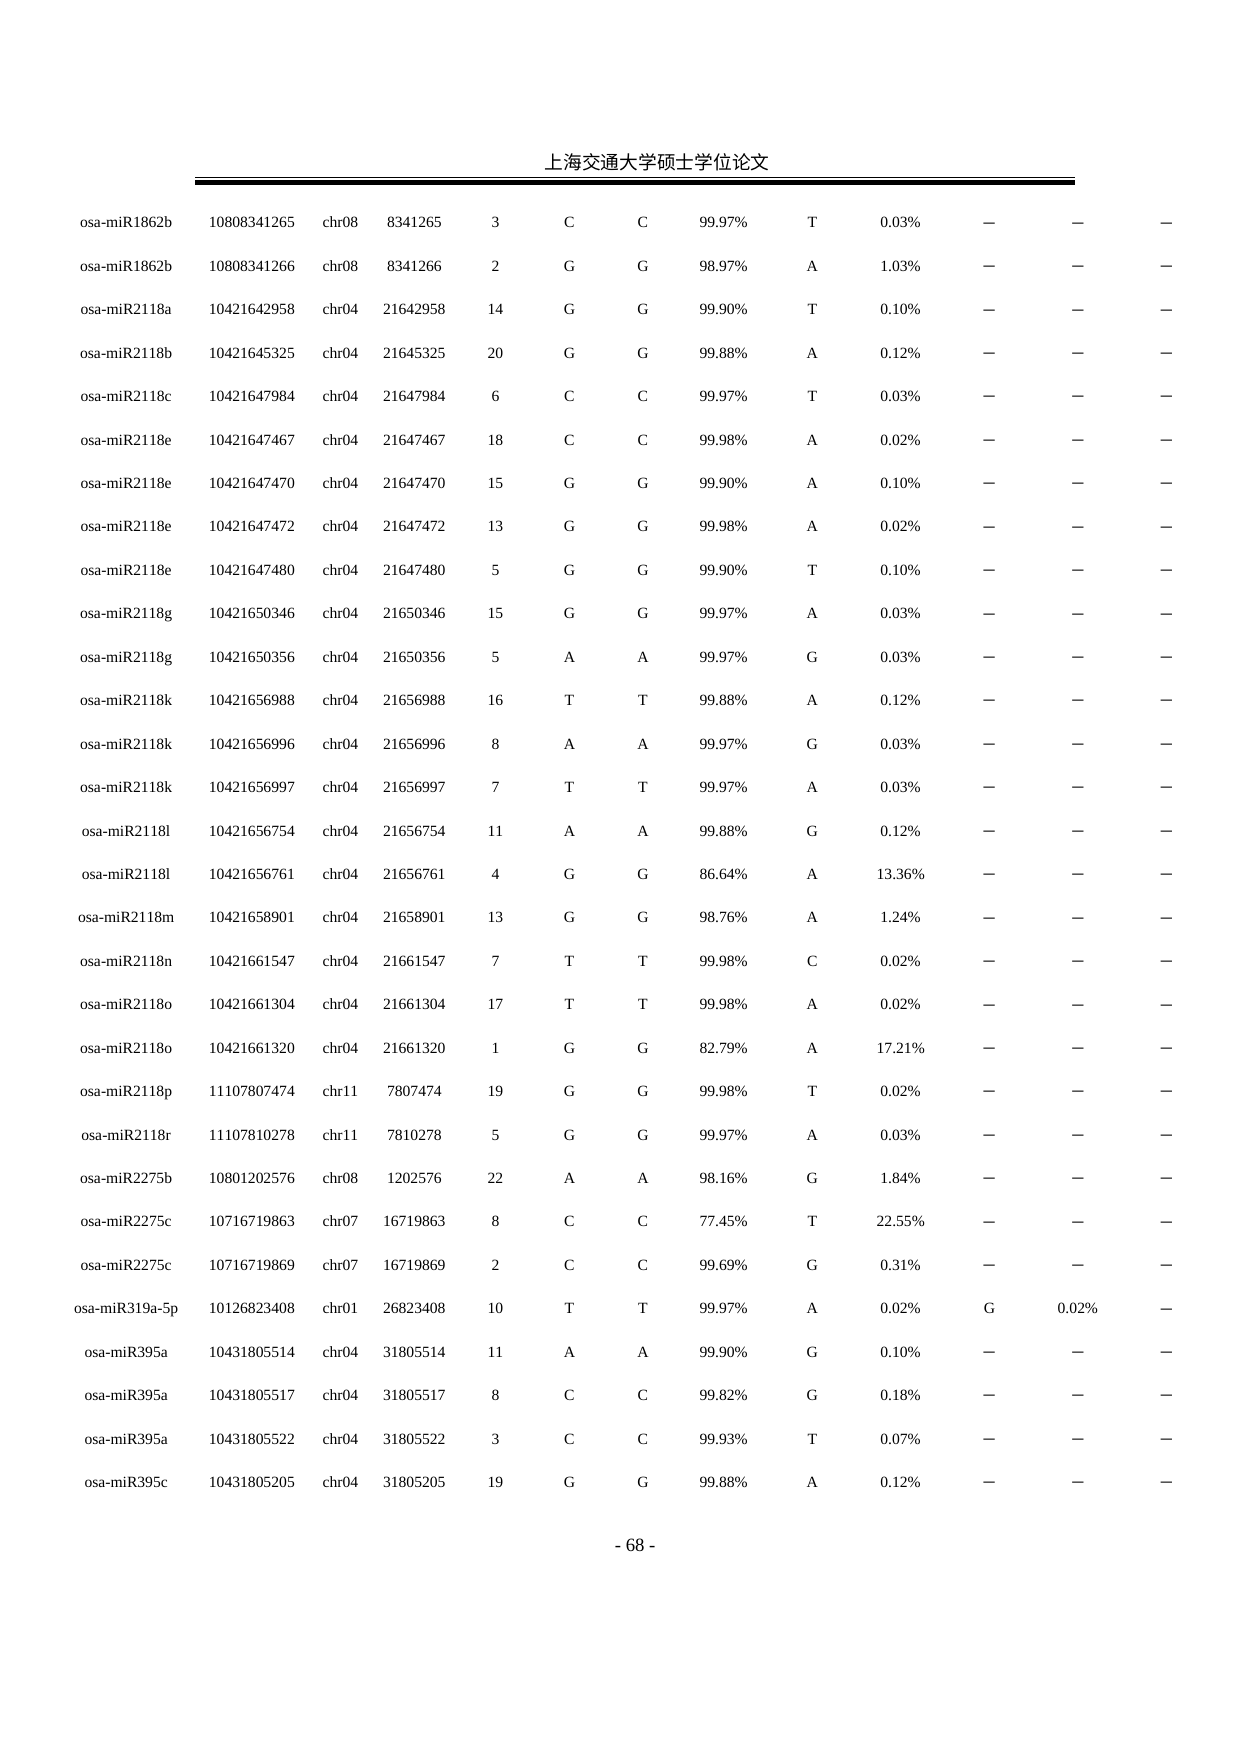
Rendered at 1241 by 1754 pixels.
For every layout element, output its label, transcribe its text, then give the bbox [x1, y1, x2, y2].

table_cell 0.02% [856, 949, 945, 993]
table_cell A [532, 1340, 606, 1384]
table_cell osa-miR2275c [59, 1210, 192, 1253]
table_cell － [1122, 689, 1210, 732]
table_cell 10801202576 [193, 1167, 311, 1210]
table_cell G [768, 1254, 856, 1297]
table_cell chr04 [311, 776, 370, 819]
table_cell C [532, 1384, 606, 1427]
table_cell 10421661547 [193, 949, 311, 993]
table_cell － [1122, 341, 1210, 385]
table_cell T [768, 1427, 856, 1471]
table_cell 99.90% [679, 1340, 768, 1384]
table_cell 10421661304 [193, 993, 311, 1036]
table_cell C [532, 1427, 606, 1471]
table_cell 2 [459, 254, 532, 298]
table_cell G [768, 732, 856, 776]
table_cell 10808341265 [193, 211, 311, 254]
table_cell 10421650356 [193, 645, 311, 689]
table_cell A [768, 341, 856, 385]
table_cell G [606, 559, 679, 602]
table_cell 5 [459, 559, 532, 602]
table_cell osa-miR2118n [59, 949, 192, 993]
table_cell chr04 [311, 645, 370, 689]
table_cell － [945, 1254, 1033, 1297]
table_cell T [532, 949, 606, 993]
table_cell 0.12% [856, 1471, 945, 1514]
table_cell G [532, 863, 606, 906]
table_cell － [945, 1167, 1033, 1210]
table_cell osa-miR2118o [59, 993, 192, 1036]
table_cell T [606, 689, 679, 732]
table_cell 21656996 [370, 732, 458, 776]
table_cell 31805517 [370, 1384, 458, 1427]
table_cell － [1122, 428, 1210, 472]
table_cell C [532, 385, 606, 428]
table_cell － [1122, 254, 1210, 298]
table_cell － [1033, 1471, 1122, 1514]
table_cell 86.64% [679, 863, 768, 906]
table_cell － [945, 298, 1033, 341]
table_cell chr04 [311, 298, 370, 341]
table_cell osa-miR2118l [59, 819, 192, 862]
table_cell osa-miR2118a [59, 298, 192, 341]
table_cell 10421656754 [193, 819, 311, 862]
table_cell 10431805205 [193, 1471, 311, 1514]
table_cell A [532, 819, 606, 862]
table_cell A [606, 732, 679, 776]
table_cell A [768, 472, 856, 515]
table_cell 0.12% [856, 819, 945, 862]
table_cell osa-miR2118r [59, 1123, 192, 1167]
table_cell chr04 [311, 559, 370, 602]
table_cell － [945, 689, 1033, 732]
table_cell A [768, 515, 856, 558]
table_cell － [1033, 428, 1122, 472]
table_cell 1202576 [370, 1167, 458, 1210]
table_cell 21647470 [370, 472, 458, 515]
table_cell osa-miR2118k [59, 689, 192, 732]
table_cell 7 [459, 949, 532, 993]
table_cell － [945, 1340, 1033, 1384]
table_cell 99.98% [679, 993, 768, 1036]
table_cell 99.97% [679, 1123, 768, 1167]
table_cell － [945, 211, 1033, 254]
table_cell 21650356 [370, 645, 458, 689]
table_cell － [1033, 993, 1122, 1036]
table_cell － [1122, 1080, 1210, 1123]
table_cell － [1122, 385, 1210, 428]
table_cell 99.98% [679, 428, 768, 472]
table_cell 0.03% [856, 776, 945, 819]
table_cell 0.03% [856, 732, 945, 776]
table_cell － [945, 1036, 1033, 1080]
table_cell 8 [459, 1384, 532, 1427]
table_cell － [1033, 949, 1122, 993]
table_cell T [606, 949, 679, 993]
table_cell － [1033, 906, 1122, 949]
table_cell 0.31% [856, 1254, 945, 1297]
table_cell 21647467 [370, 428, 458, 472]
table_cell 10421656997 [193, 776, 311, 819]
table_cell chr04 [311, 1340, 370, 1384]
table_cell 14 [459, 298, 532, 341]
table_cell － [945, 254, 1033, 298]
table_cell chr04 [311, 949, 370, 993]
table_cell 98.76% [679, 906, 768, 949]
table_cell 11 [459, 1340, 532, 1384]
table_cell － [1033, 776, 1122, 819]
table_cell 0.03% [856, 602, 945, 645]
table_cell G [532, 602, 606, 645]
table_cell G [606, 515, 679, 558]
table_cell 10421661320 [193, 1036, 311, 1080]
table_cell 0.03% [856, 645, 945, 689]
table_cell T [532, 1297, 606, 1340]
table_cell 22.55% [856, 1210, 945, 1253]
table_cell osa-miR395a [59, 1340, 192, 1384]
table_cell C [532, 1210, 606, 1253]
table_cell 11 [459, 819, 532, 862]
table_cell A [768, 1297, 856, 1340]
table_cell 10431805514 [193, 1340, 311, 1384]
table_cell A [532, 732, 606, 776]
table_cell G [606, 341, 679, 385]
table_cell osa-miR2118p [59, 1080, 192, 1123]
table_cell 0.10% [856, 559, 945, 602]
table_cell － [1033, 645, 1122, 689]
table_cell chr04 [311, 428, 370, 472]
table_cell － [945, 906, 1033, 949]
table_cell 10421647472 [193, 515, 311, 558]
table_cell 77.45% [679, 1210, 768, 1253]
table_cell C [606, 385, 679, 428]
table_cell 21647480 [370, 559, 458, 602]
table_cell 4 [459, 863, 532, 906]
table_cell 10421645325 [193, 341, 311, 385]
table_cell 17 [459, 993, 532, 1036]
table_cell chr11 [311, 1123, 370, 1167]
table_cell 99.97% [679, 776, 768, 819]
table_cell － [1122, 819, 1210, 862]
table_cell 99.88% [679, 689, 768, 732]
table_cell A [606, 819, 679, 862]
table_cell chr04 [311, 1036, 370, 1080]
table_cell 10126823408 [193, 1297, 311, 1340]
table_cell 19 [459, 1080, 532, 1123]
table_cell T [532, 993, 606, 1036]
table_cell C [606, 1210, 679, 1253]
table_cell － [945, 472, 1033, 515]
table_cell chr04 [311, 732, 370, 776]
table_cell 0.02% [1033, 1297, 1122, 1340]
table_cell G [532, 515, 606, 558]
table_cell 1.03% [856, 254, 945, 298]
table_cell － [1122, 211, 1210, 254]
table_cell － [1033, 1340, 1122, 1384]
table_cell 21661547 [370, 949, 458, 993]
table_cell chr04 [311, 1471, 370, 1514]
table_cell － [1122, 906, 1210, 949]
table_cell － [1122, 776, 1210, 819]
table_cell 99.98% [679, 1080, 768, 1123]
table_cell 8341265 [370, 211, 458, 254]
table_cell T [606, 776, 679, 819]
table_cell G [606, 254, 679, 298]
table_cell osa-miR2118k [59, 732, 192, 776]
table_cell － [945, 776, 1033, 819]
table_cell chr11 [311, 1080, 370, 1123]
table_cell 11107810278 [193, 1123, 311, 1167]
table_cell T [532, 689, 606, 732]
table_cell 10421647467 [193, 428, 311, 472]
table_cell － [1033, 515, 1122, 558]
table_cell 20 [459, 341, 532, 385]
table_cell － [1033, 385, 1122, 428]
table_cell 99.97% [679, 211, 768, 254]
table_cell G [532, 1123, 606, 1167]
table_cell 0.02% [856, 1297, 945, 1340]
table_cell osa-miR2118l [59, 863, 192, 906]
table_cell 21656761 [370, 863, 458, 906]
table_cell T [532, 776, 606, 819]
table_cell chr04 [311, 472, 370, 515]
table_cell 10 [459, 1297, 532, 1340]
table_cell G [945, 1297, 1033, 1340]
table_cell 1 [459, 1036, 532, 1080]
table_cell － [1033, 1080, 1122, 1123]
table_cell 10421647470 [193, 472, 311, 515]
table_cell osa-miR2118m [59, 906, 192, 949]
table_cell G [768, 819, 856, 862]
table_cell 13 [459, 906, 532, 949]
table_cell － [945, 602, 1033, 645]
table_cell 10431805522 [193, 1427, 311, 1471]
table_cell 99.90% [679, 472, 768, 515]
table_cell － [1122, 993, 1210, 1036]
table_cell 31805514 [370, 1340, 458, 1384]
table_cell osa-miR1862b [59, 254, 192, 298]
table_cell 21645325 [370, 341, 458, 385]
table_cell 5 [459, 1123, 532, 1167]
table_cell － [945, 341, 1033, 385]
table_cell 10421642958 [193, 298, 311, 341]
table_cell chr04 [311, 819, 370, 862]
table_cell 99.97% [679, 385, 768, 428]
table_cell 6 [459, 385, 532, 428]
table_cell － [1033, 1123, 1122, 1167]
table_cell － [1033, 559, 1122, 602]
table_cell osa-miR2118c [59, 385, 192, 428]
table_cell － [945, 1384, 1033, 1427]
table_cell 16719863 [370, 1210, 458, 1253]
table_cell 13 [459, 515, 532, 558]
table_cell chr07 [311, 1254, 370, 1297]
table_cell － [1122, 1210, 1210, 1253]
table_cell － [1033, 819, 1122, 862]
table_cell A [768, 863, 856, 906]
table_cell G [532, 559, 606, 602]
table_cell － [1122, 1036, 1210, 1080]
table_cell － [1033, 1427, 1122, 1471]
table_cell G [606, 1080, 679, 1123]
table_cell － [1033, 1254, 1122, 1297]
table_cell 0.10% [856, 472, 945, 515]
table_cell 22 [459, 1167, 532, 1210]
table_cell － [945, 645, 1033, 689]
table_cell 15 [459, 472, 532, 515]
table_cell chr07 [311, 1210, 370, 1253]
table_cell 21656754 [370, 819, 458, 862]
table_cell chr04 [311, 689, 370, 732]
table_cell G [606, 1123, 679, 1167]
table_cell 0.12% [856, 341, 945, 385]
table_cell A [532, 645, 606, 689]
table_cell 0.18% [856, 1384, 945, 1427]
table_cell A [768, 1471, 856, 1514]
table_cell － [1122, 1471, 1210, 1514]
table_cell C [606, 1427, 679, 1471]
table_cell 0.02% [856, 1080, 945, 1123]
table_cell G [768, 1384, 856, 1427]
table_cell 3 [459, 211, 532, 254]
table_cell A [768, 428, 856, 472]
table_cell 0.07% [856, 1427, 945, 1471]
table_cell G [606, 472, 679, 515]
table_cell chr01 [311, 1297, 370, 1340]
table_cell － [1122, 732, 1210, 776]
table_cell C [532, 1254, 606, 1297]
table_cell 0.03% [856, 211, 945, 254]
table_cell － [1122, 1340, 1210, 1384]
table_cell 1.84% [856, 1167, 945, 1210]
table_cell 99.88% [679, 1471, 768, 1514]
table_cell 10421656761 [193, 863, 311, 906]
table_cell A [768, 993, 856, 1036]
table_cell chr08 [311, 1167, 370, 1210]
table_cell osa-miR2275c [59, 1254, 192, 1297]
table_cell － [945, 1080, 1033, 1123]
table_cell 21661304 [370, 993, 458, 1036]
table_cell 0.02% [856, 428, 945, 472]
table_cell 0.02% [856, 993, 945, 1036]
table_cell 99.98% [679, 515, 768, 558]
table_cell － [1033, 1167, 1122, 1210]
table_cell osa-miR395c [59, 1471, 192, 1514]
table_cell － [945, 1471, 1033, 1514]
table_cell G [606, 863, 679, 906]
table_cell － [945, 428, 1033, 472]
table_cell osa-miR2118o [59, 1036, 192, 1080]
table_cell osa-miR2118b [59, 341, 192, 385]
table_cell － [1122, 298, 1210, 341]
table_cell － [1033, 1384, 1122, 1427]
table_cell 98.97% [679, 254, 768, 298]
table_cell G [532, 906, 606, 949]
table_cell 10421647480 [193, 559, 311, 602]
table_cell 3 [459, 1427, 532, 1471]
table_cell － [1122, 1254, 1210, 1297]
table_cell 0.10% [856, 298, 945, 341]
table_cell 10808341266 [193, 254, 311, 298]
table_cell 21661320 [370, 1036, 458, 1080]
table_cell 21647472 [370, 515, 458, 558]
table_cell 10421658901 [193, 906, 311, 949]
table_cell － [945, 559, 1033, 602]
table_cell G [606, 298, 679, 341]
table_cell chr04 [311, 863, 370, 906]
table_cell 21650346 [370, 602, 458, 645]
table_cell 11107807474 [193, 1080, 311, 1123]
table_cell A [768, 1123, 856, 1167]
table_cell － [945, 732, 1033, 776]
table_cell C [768, 949, 856, 993]
table_cell 15 [459, 602, 532, 645]
table_cell 8341266 [370, 254, 458, 298]
table_cell C [606, 1254, 679, 1297]
table_cell G [768, 1340, 856, 1384]
table_cell chr04 [311, 385, 370, 428]
table_cell chr04 [311, 1427, 370, 1471]
table_cell － [1033, 472, 1122, 515]
table_cell － [1122, 645, 1210, 689]
table_cell 98.16% [679, 1167, 768, 1210]
table_cell 18 [459, 428, 532, 472]
table_cell C [532, 211, 606, 254]
table_cell 7810278 [370, 1123, 458, 1167]
table_cell A [606, 1340, 679, 1384]
table_cell － [1033, 211, 1122, 254]
table_cell G [532, 341, 606, 385]
table_cell 31805522 [370, 1427, 458, 1471]
table_cell G [768, 1167, 856, 1210]
table_cell chr04 [311, 906, 370, 949]
table_cell osa-miR2275b [59, 1167, 192, 1210]
table_cell chr04 [311, 602, 370, 645]
table_cell 99.93% [679, 1427, 768, 1471]
table_cell 82.79% [679, 1036, 768, 1080]
table_cell A [768, 689, 856, 732]
table_cell G [606, 1036, 679, 1080]
table_cell 99.97% [679, 602, 768, 645]
table_cell － [1122, 949, 1210, 993]
table_cell － [945, 1210, 1033, 1253]
table_cell 99.82% [679, 1384, 768, 1427]
table_cell chr04 [311, 1384, 370, 1427]
table_cell － [945, 949, 1033, 993]
table_cell osa-miR2118g [59, 602, 192, 645]
table_cell － [945, 863, 1033, 906]
table_cell osa-miR2118e [59, 472, 192, 515]
table_cell 8 [459, 1210, 532, 1253]
table_cell 10716719869 [193, 1254, 311, 1297]
table_cell osa-miR395a [59, 1384, 192, 1427]
table_cell C [606, 211, 679, 254]
table_cell － [1122, 1297, 1210, 1340]
table_cell 99.88% [679, 819, 768, 862]
table_cell G [768, 645, 856, 689]
table_cell 1.24% [856, 906, 945, 949]
table_cell 99.69% [679, 1254, 768, 1297]
table_cell T [768, 211, 856, 254]
table_cell － [945, 993, 1033, 1036]
table_cell chr04 [311, 993, 370, 1036]
table_cell 21642958 [370, 298, 458, 341]
table_cell 21656988 [370, 689, 458, 732]
table_cell T [768, 559, 856, 602]
table_cell 16 [459, 689, 532, 732]
table_cell A [768, 254, 856, 298]
table_cell G [606, 906, 679, 949]
table_cell chr04 [311, 341, 370, 385]
table_cell － [1033, 863, 1122, 906]
table_cell 99.90% [679, 298, 768, 341]
table_cell 10421656988 [193, 689, 311, 732]
table_cell － [1122, 602, 1210, 645]
table_cell chr08 [311, 211, 370, 254]
table_cell 13.36% [856, 863, 945, 906]
table_cell 19 [459, 1471, 532, 1514]
table_cell T [606, 993, 679, 1036]
table_cell 21656997 [370, 776, 458, 819]
table_cell － [1122, 515, 1210, 558]
table_cell G [532, 1471, 606, 1514]
table_cell － [945, 515, 1033, 558]
table_cell 0.10% [856, 1340, 945, 1384]
table_cell － [1033, 341, 1122, 385]
table_cell － [945, 385, 1033, 428]
table_cell 99.98% [679, 949, 768, 993]
table_cell 5 [459, 645, 532, 689]
table_cell 10421656996 [193, 732, 311, 776]
table_cell G [532, 1080, 606, 1123]
table_cell 7807474 [370, 1080, 458, 1123]
table_cell － [1033, 732, 1122, 776]
table_cell A [768, 906, 856, 949]
table_cell 0.02% [856, 515, 945, 558]
table_cell － [1033, 602, 1122, 645]
table_cell 99.88% [679, 341, 768, 385]
table_cell 21658901 [370, 906, 458, 949]
table_cell A [532, 1167, 606, 1210]
table_cell osa-miR2118e [59, 515, 192, 558]
table_cell A [768, 1036, 856, 1080]
table_cell osa-miR2118k [59, 776, 192, 819]
table_cell osa-miR395a [59, 1427, 192, 1471]
table_cell G [532, 472, 606, 515]
table_cell 21647984 [370, 385, 458, 428]
table_cell C [532, 428, 606, 472]
table_cell 26823408 [370, 1297, 458, 1340]
table_cell 0.03% [856, 1123, 945, 1167]
table_cell 7 [459, 776, 532, 819]
table_cell 10431805517 [193, 1384, 311, 1427]
table_cell 10716719863 [193, 1210, 311, 1253]
table_cell 0.12% [856, 689, 945, 732]
table_cell G [606, 1471, 679, 1514]
table_cell G [532, 298, 606, 341]
table_cell G [606, 602, 679, 645]
table_cell osa-miR2118e [59, 559, 192, 602]
table_cell A [606, 1167, 679, 1210]
table_cell G [532, 254, 606, 298]
table_cell C [606, 428, 679, 472]
table_cell T [606, 1297, 679, 1340]
table_cell osa-miR2118e [59, 428, 192, 472]
table_cell chr08 [311, 254, 370, 298]
table_cell osa-miR319a-5p [59, 1297, 192, 1340]
table_cell － [1033, 1210, 1122, 1253]
table_cell osa-miR1862b [59, 211, 192, 254]
table_cell 99.97% [679, 732, 768, 776]
table_cell － [1033, 298, 1122, 341]
table_cell － [1122, 559, 1210, 602]
table_cell G [532, 1036, 606, 1080]
table_cell 10421650346 [193, 602, 311, 645]
table_cell － [1122, 1427, 1210, 1471]
table_cell － [1122, 1167, 1210, 1210]
table_cell chr04 [311, 515, 370, 558]
table_cell C [606, 1384, 679, 1427]
table_cell T [768, 1080, 856, 1123]
table_cell 16719869 [370, 1254, 458, 1297]
table_cell 99.97% [679, 1297, 768, 1340]
table_cell T [768, 1210, 856, 1253]
table_cell － [945, 1123, 1033, 1167]
table_cell osa-miR2118g [59, 645, 192, 689]
table_cell － [945, 1427, 1033, 1471]
table_cell － [1122, 472, 1210, 515]
table_cell － [945, 819, 1033, 862]
table_cell 0.03% [856, 385, 945, 428]
table_cell 10421647984 [193, 385, 311, 428]
table_cell － [1122, 863, 1210, 906]
table_cell A [606, 645, 679, 689]
table_cell 8 [459, 732, 532, 776]
table_cell 99.90% [679, 559, 768, 602]
table_cell T [768, 298, 856, 341]
table_cell 99.97% [679, 645, 768, 689]
table_cell 17.21% [856, 1036, 945, 1080]
table_cell A [768, 602, 856, 645]
table_cell 2 [459, 1254, 532, 1297]
table_cell － [1122, 1123, 1210, 1167]
table_cell － [1033, 689, 1122, 732]
table_cell － [1033, 254, 1122, 298]
table_cell － [1033, 1036, 1122, 1080]
table_cell A [768, 776, 856, 819]
table_cell － [1122, 1384, 1210, 1427]
table_cell T [768, 385, 856, 428]
table_cell 31805205 [370, 1471, 458, 1514]
